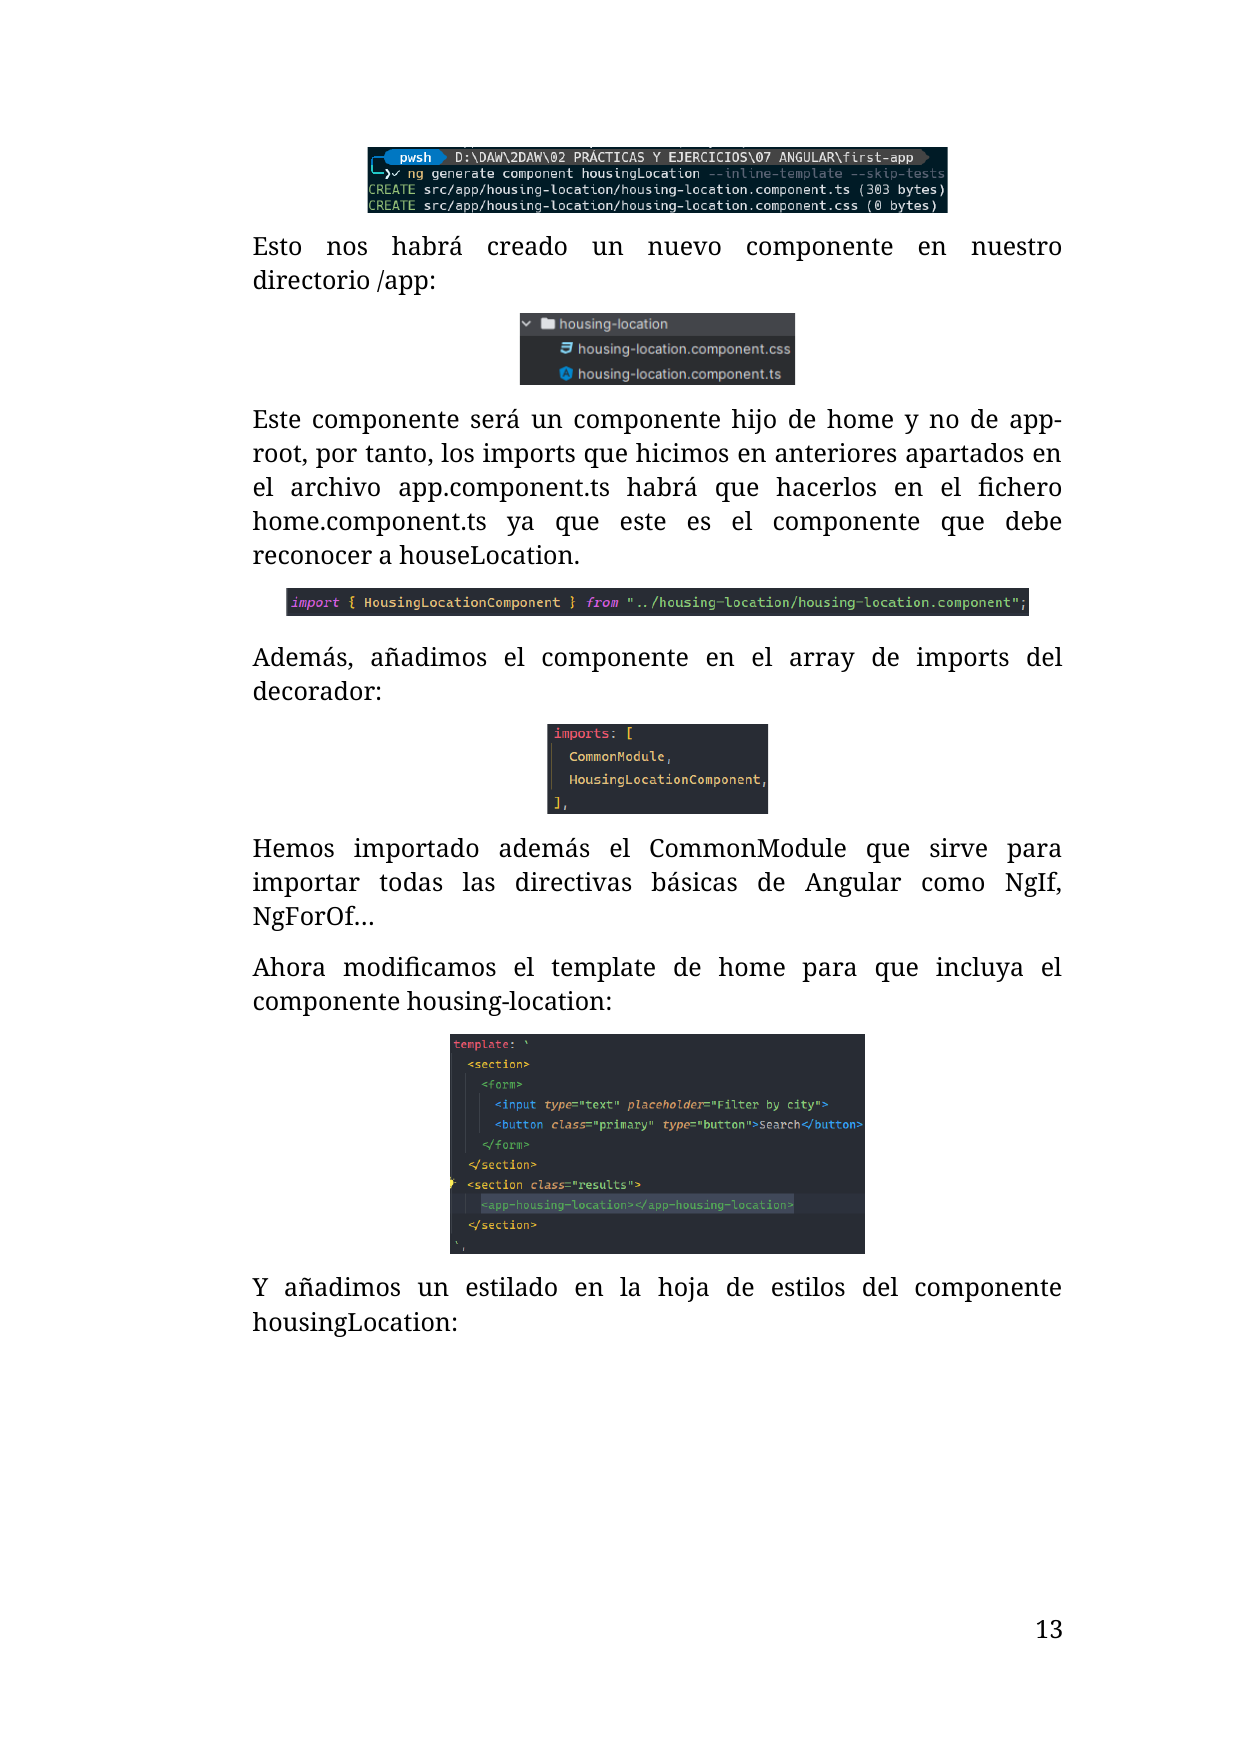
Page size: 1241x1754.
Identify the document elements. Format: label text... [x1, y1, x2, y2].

picture [547, 724, 769, 814]
text Y añadimos un estilado en la hoja de estilos del componente housingLocation: [252, 1270, 1063, 1338]
text Este componente será un componente hijo de home y no de app-root, por tanto, los imports que hicimos en anteriores apartados en el archivo app.component.ts habrá que hacerlos en el fichero home.component.ts ya que este es el componente que debe reconocer a houseLocation. [252, 402, 1063, 572]
text Hemos importado además el CommonModule que sirve para importar todas las directivas básicas de Angular como NgIf, NgForOf… [252, 831, 1063, 933]
picture [450, 1034, 865, 1254]
picture [519, 313, 796, 385]
picture [286, 588, 1029, 616]
picture [367, 147, 948, 213]
text Ahora modificamos el template de home para que incluya el componente housing-location: [252, 949, 1063, 1017]
text Esto nos habrá creado un nuevo componente en nuestro directorio /app: [252, 229, 1063, 297]
text Además, añadimos el componente en el array de imports del decorador: [252, 639, 1063, 707]
